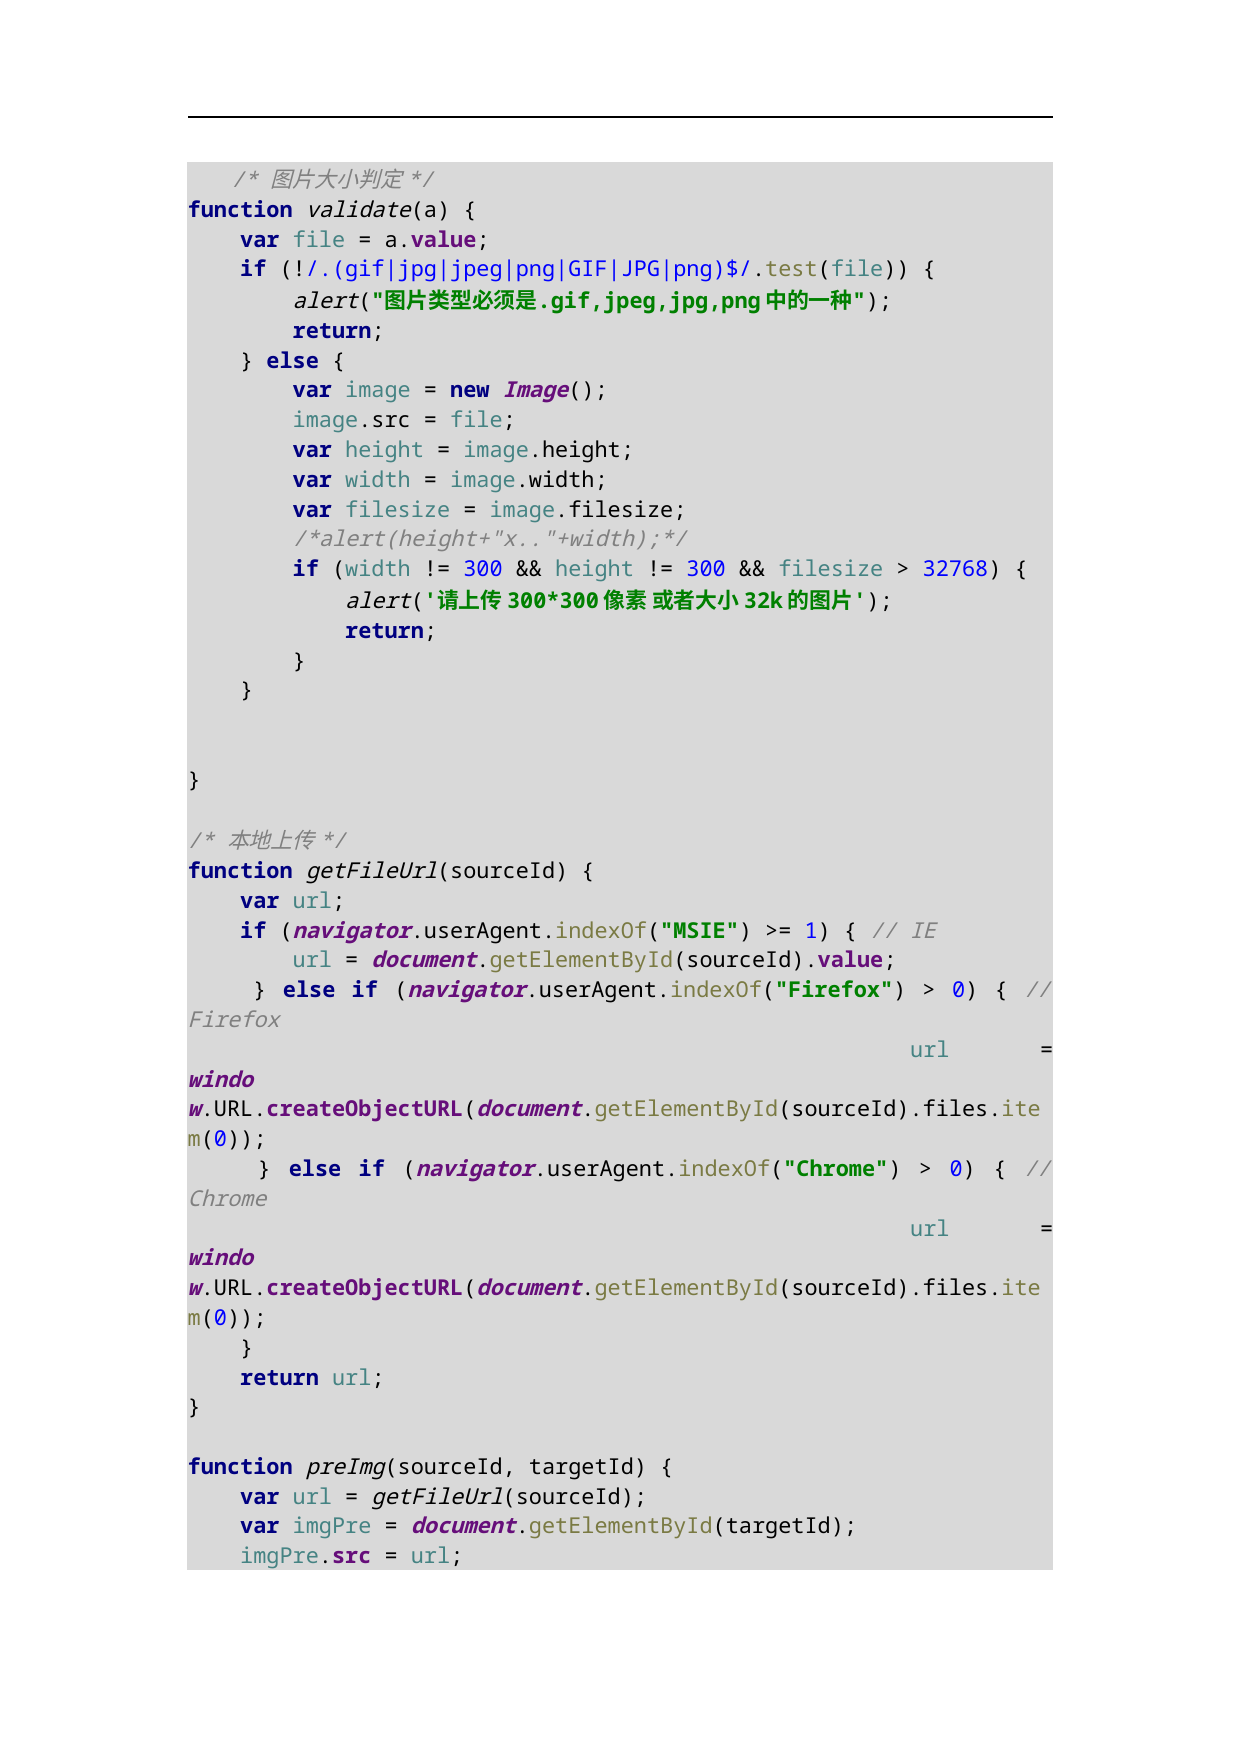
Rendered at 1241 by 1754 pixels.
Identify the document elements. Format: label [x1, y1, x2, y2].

text [187, 162, 1053, 1570]
